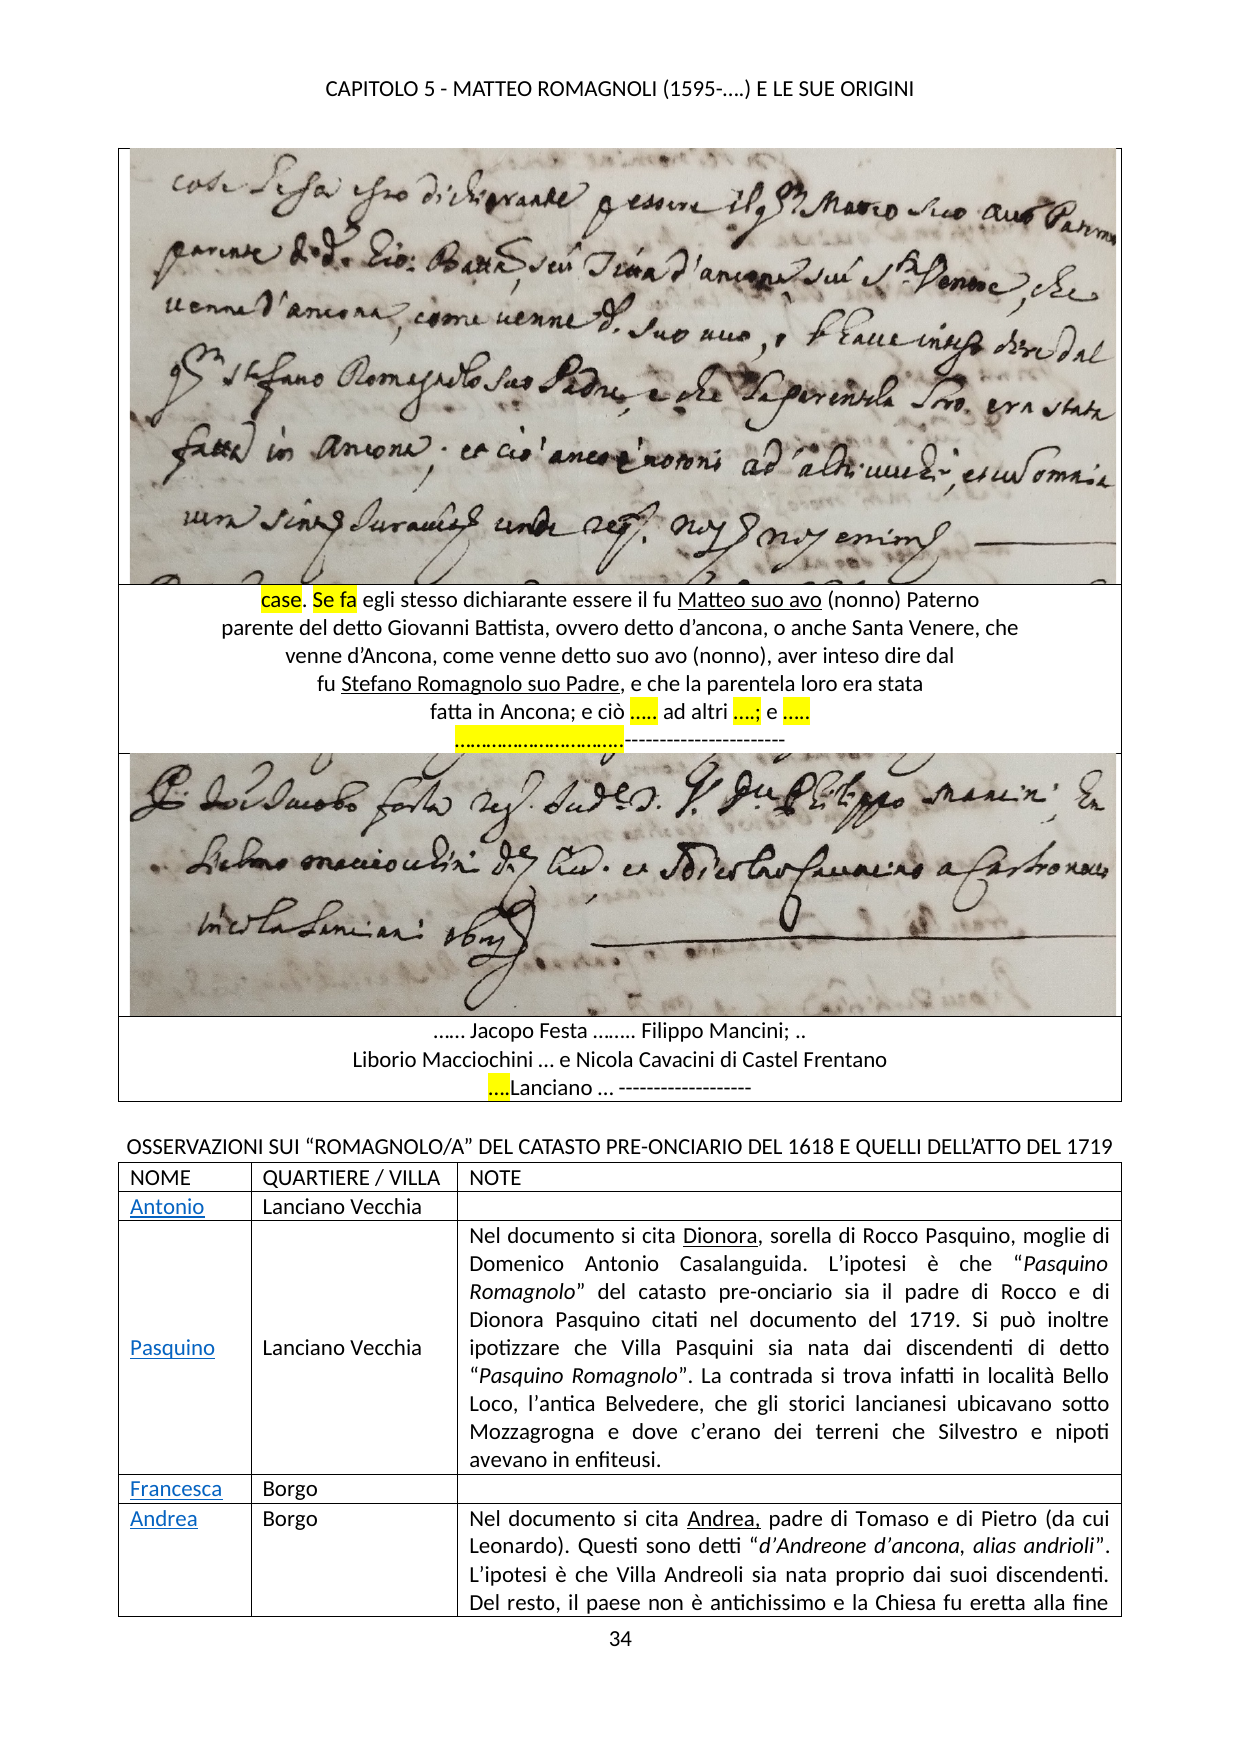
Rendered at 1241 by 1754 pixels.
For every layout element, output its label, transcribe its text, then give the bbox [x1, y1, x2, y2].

table_cell Andrea [119, 1504, 251, 1616]
table_cell Nel documento si cita Dionora, sorella di Rocco Pasquino, moglie di Domenico Antonio Casalanguida. L’ipotesi è che “Pasquino Romagnolo” del catasto pre-onciario sia il padre di Rocco e di Dionora Pasquino citati nel documento del 1719. Si può inoltre ipotizzare che Villa Pasquini sia nata dai discendenti di detto “Pasquino Romagnolo”. La contrada si trova infatti in località Bello Loco, l’antica Belvedere, che gli storici lancianesi ubicavano sotto Mozzagrogna e dove c’erano dei terreni che Silvestro e nipoti avevano in enfiteusi. [458, 1221, 1121, 1473]
table_cell [458, 1475, 1121, 1503]
table_cell Francesca [119, 1475, 251, 1503]
table_cell [458, 1192, 1121, 1220]
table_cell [458, 1504, 1121, 1616]
table_cell Lanciano Vecchia [252, 1221, 457, 1473]
table_cell [1117, 754, 1121, 1016]
picture [129, 148, 1117, 584]
table_cell Lanciano Vecchia [252, 1192, 457, 1220]
table_cell case. Se fa egli stesso dichiarante essere il fu Matteo suo avo (nonno) Paterno parente del detto Giovanni Battista, ovvero detto d’ancona, o anche Santa Venere, che venne d’Ancona, come venne detto suo avo (nonno), aver inteso dire dal fu Stefano Romagnolo suo Padre, e che la parentela loro era stata fatta in Ancona; e ciò ….. ad altri ….; e ….. …………………………..----------------------- [119, 585, 1121, 753]
table_header NOME [119, 1163, 251, 1191]
table_header NOTE [458, 1163, 1121, 1191]
table_cell Antonio [119, 1192, 251, 1220]
table_cell Pasquino [119, 1221, 251, 1473]
table_cell [119, 149, 129, 584]
table_cell Borgo [252, 1504, 457, 1616]
table_cell [1117, 149, 1121, 584]
table_cell [119, 754, 129, 1016]
picture [129, 753, 1117, 1016]
table_header QUARTIERE / VILLA [252, 1163, 457, 1191]
text OSSERVAZIONI SUI “ROMAGNOLO/A” DEL CATASTO PRE-ONCIARIO DEL 1618 E QUELLI DELL’ATTO DEL 1719 [118, 1132, 1122, 1160]
table_cell …… Jacopo Festa …….. Filippo Mancini; .. Liborio Macciochini … e Nicola Cavacini di Castel Frentano ….Lanciano … ------------------- [119, 1017, 1121, 1101]
table_cell Borgo [252, 1475, 457, 1503]
